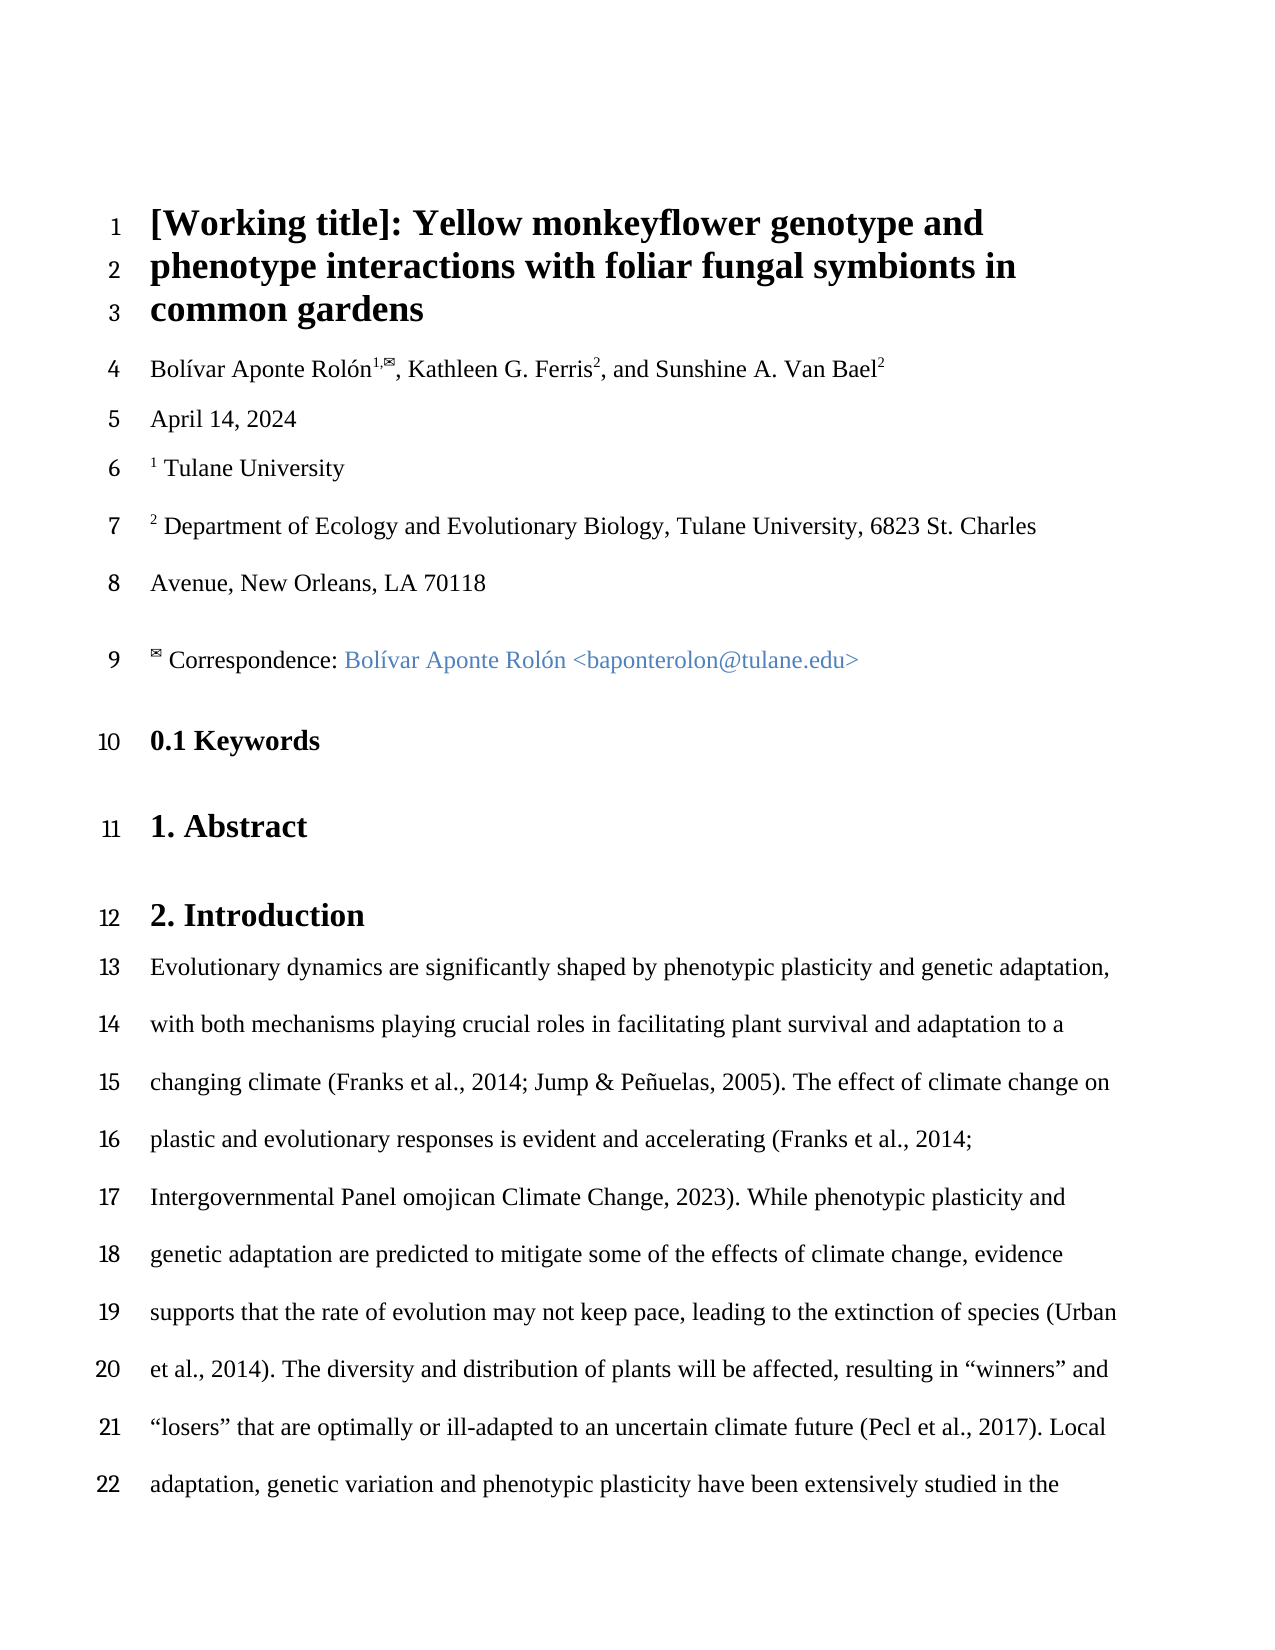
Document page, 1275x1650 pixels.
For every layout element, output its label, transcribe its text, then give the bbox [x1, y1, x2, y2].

title [Working title]: Yellow monkeyflower genotype and phenotype interactions with foliar fungal symbionts in common gardens [150, 200, 1125, 329]
text ✉ Correspondence: Bolívar Aponte Rolón <baponterolon@tulane.edu> [150, 645, 1125, 673]
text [150, 952, 1125, 1498]
text April 14, 2024 [150, 404, 1125, 433]
subtitle 0.1 Keywords [150, 723, 1125, 757]
text 1 Tulane University 2 Department of Ecology and Evolutionary Biology, Tulane University, 6823 St. Charles Avenue, New Orleans, LA 70118 [150, 453, 1125, 597]
subtitle 1. Abstract [150, 807, 1125, 845]
subtitle 2. Introduction [150, 895, 1125, 933]
text Bolívar Aponte Rolón1,✉, Kathleen G. Ferris2, and Sunshine A. Van Bael2 [150, 354, 1125, 383]
